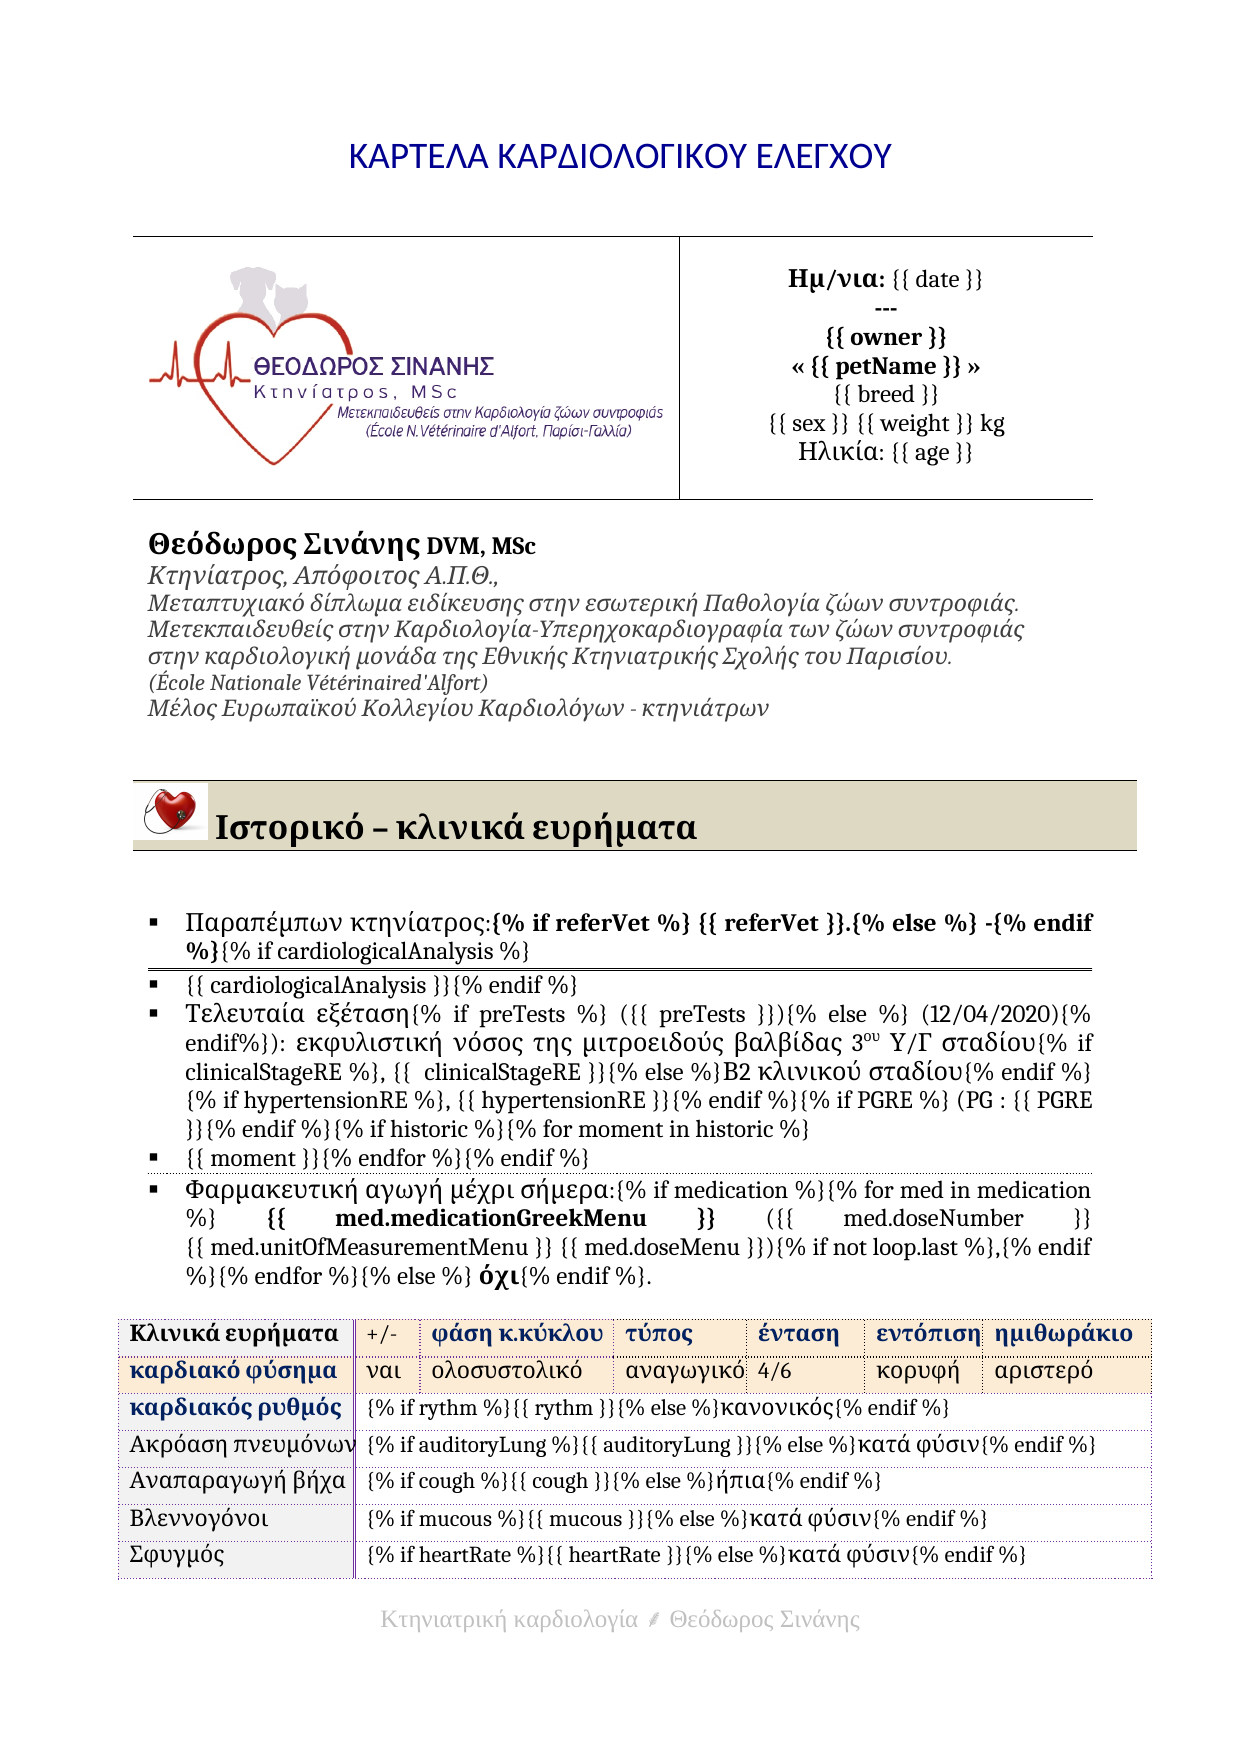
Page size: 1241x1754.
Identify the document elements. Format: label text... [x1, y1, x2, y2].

table_cell {% if rythm %}{{ rythm }}{% else %}κανονικός{% endif %} [356, 1393, 1152, 1430]
table_cell καρδιακός ρυθμός [118, 1393, 353, 1430]
table_header Κλινικά ευρήματα [118, 1319, 354, 1356]
table_cell Βλεννογόνοι [118, 1504, 353, 1541]
list {{ moment }}{% endfor %}{% endif %} [148, 1144, 1092, 1172]
text Ιστορικό – κλινικά ευρήματα [133, 781, 1137, 850]
list Παραπέμπων κτηνίατρος:{% if referVet %} {{ referVet }}.{% else %} -{% endif %}{% if cardiologicalAnalysis %} [148, 908, 1092, 968]
table_header ένταση [747, 1319, 865, 1356]
table_cell ολοσυστολικό [420, 1356, 614, 1393]
text (École Nationale Vétérinaired'Alfort) [148, 670, 1092, 696]
table_header +/- [356, 1319, 420, 1356]
table_cell {% if cough %}{{ cough }}{% else %}ήπια{% endif %} [356, 1467, 1152, 1504]
picture [149, 264, 664, 471]
table_header εντόπιση [865, 1319, 983, 1356]
table_cell Σφυγμός [118, 1541, 353, 1578]
table_header [133, 237, 679, 499]
text Κτηνίατρος, Απόφοιτος Α.Π.Θ., [148, 562, 1092, 591]
text Μετεκπαιδευθείς στην Καρδιολογία-Υπερηχοκαρδιογραφία των ζώων συντροφιάς [148, 617, 1092, 643]
list Φαρμακευτική αγωγή μέχρι σήμερα:{% if medication %}{% for med in medication %} {{ med.medicationGreekMenu }} ({{ med.doseNumber }} {{ med.unitOfMeasurementMenu }} {{ med.doseMenu }}){% if not loop.last %},{% endif %}{% endfor %}{% else %} όχι{% endif %}. [148, 1172, 1092, 1291]
table_cell Ακρόαση πνευμόνων [118, 1430, 353, 1467]
list {{ cardiologicalAnalysis }}{% endif %} [148, 971, 1092, 1000]
table_cell {% if auditoryLung %}{{ auditoryLung }}{% else %}κατά φύσιν{% endif %} [356, 1430, 1152, 1467]
text Θεόδωρος Σινάνης DVM, MSc [148, 528, 1092, 562]
subtitle ΚΑΡΤΕΛΑ καρδιολογικου ελεγχου [148, 132, 1092, 178]
table_cell αριστερό [983, 1356, 1152, 1393]
text στην καρδιολογική μονάδα της Εθνικής Κτηνιατρικής Σχολής του Παρισίου. [148, 643, 1092, 670]
text Μεταπτυχιακό δίπλωμα ειδίκευσης στην εσωτερική Παθολογία ζώων συντροφιάς. [148, 591, 1092, 617]
table_header τύπος [614, 1319, 747, 1356]
table_header Ημ/νια: {{ date }} --- {{ owner }} « {{ petName }} » {{ breed }} {{ sex }} {{ weight }} kg Ηλικία: {{ age }} [680, 237, 1093, 499]
text Μέλος Ευρωπαϊκού Κολλεγίου Καρδιολόγων - κτηνιάτρων [148, 696, 1092, 723]
table_cell κορυφή [865, 1356, 983, 1393]
table_cell αναγωγικό [614, 1356, 747, 1393]
table_header ημιθωράκιο [983, 1319, 1152, 1356]
list Τελευταία εξέταση{% if preTests %} ({{ preTests }}){% else %} (12/04/2020){% endif%}): εκφυλιστική νόσος της μιτροειδούς βαλβίδας 3ου Υ/Γ σταδίου{% if clinicalStageRE %}, {{ clinicalStageRE }}{% else %}Β2 κλινικού σταδίου{% endif %}{% if hypertensionRE %}, {{ hypertensionRE }}{% endif %}{% if PGRE %} (PG : {{ PGRE }}{% endif %}{% if historic %}{% for moment in historic %} [148, 1000, 1092, 1144]
table_header φάση κ.κύκλου [420, 1319, 614, 1356]
table_cell {% if mucous %}{{ mucous }}{% else %}κατά φύσιν{% endif %} [356, 1504, 1152, 1541]
table_cell Αναπαραγωγή βήχα [118, 1467, 353, 1504]
table_cell {% if heartRate %}{{ heartRate }}{% else %}κατά φύσιν{% endif %} [356, 1541, 1152, 1578]
table_cell ναι [356, 1356, 420, 1393]
table_cell καρδιακό φύσημα [118, 1356, 353, 1393]
picture [132, 783, 208, 840]
table_cell 4/6 [747, 1356, 865, 1393]
